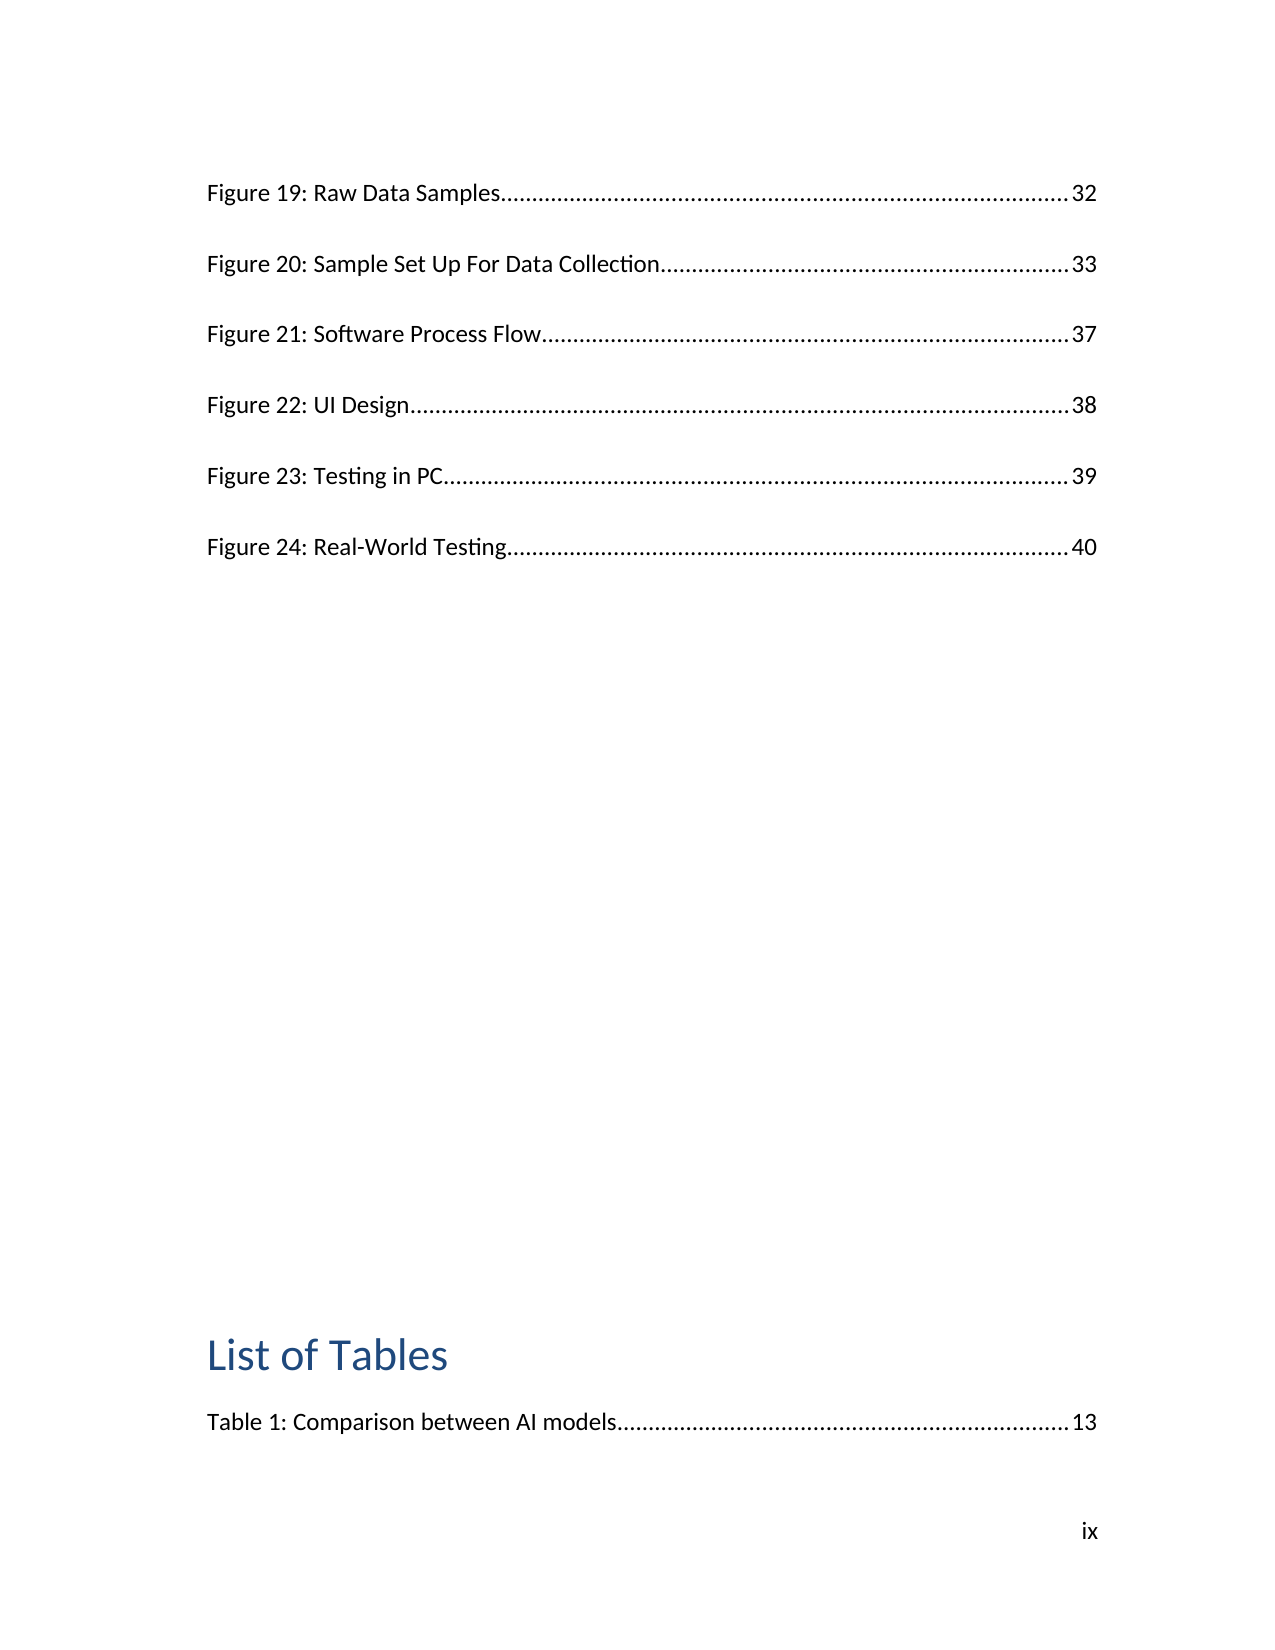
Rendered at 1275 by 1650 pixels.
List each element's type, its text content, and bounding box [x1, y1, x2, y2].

text Figure 19: Raw Data Samples 32 [207, 177, 1098, 208]
text Figure 20: Sample Set Up For Data Collection 33 [207, 248, 1098, 278]
text Figure 24: Real-World Testing 40 [207, 531, 1098, 561]
subtitle List of Tables [207, 1326, 1098, 1381]
text Figure 23: Testing in PC 39 [207, 460, 1098, 491]
text Figure 22: UI Design 38 [207, 389, 1098, 420]
text Figure 21: Software Process Flow 37 [207, 319, 1098, 349]
text Table 1: Comparison between AI models 13 [207, 1406, 1098, 1437]
